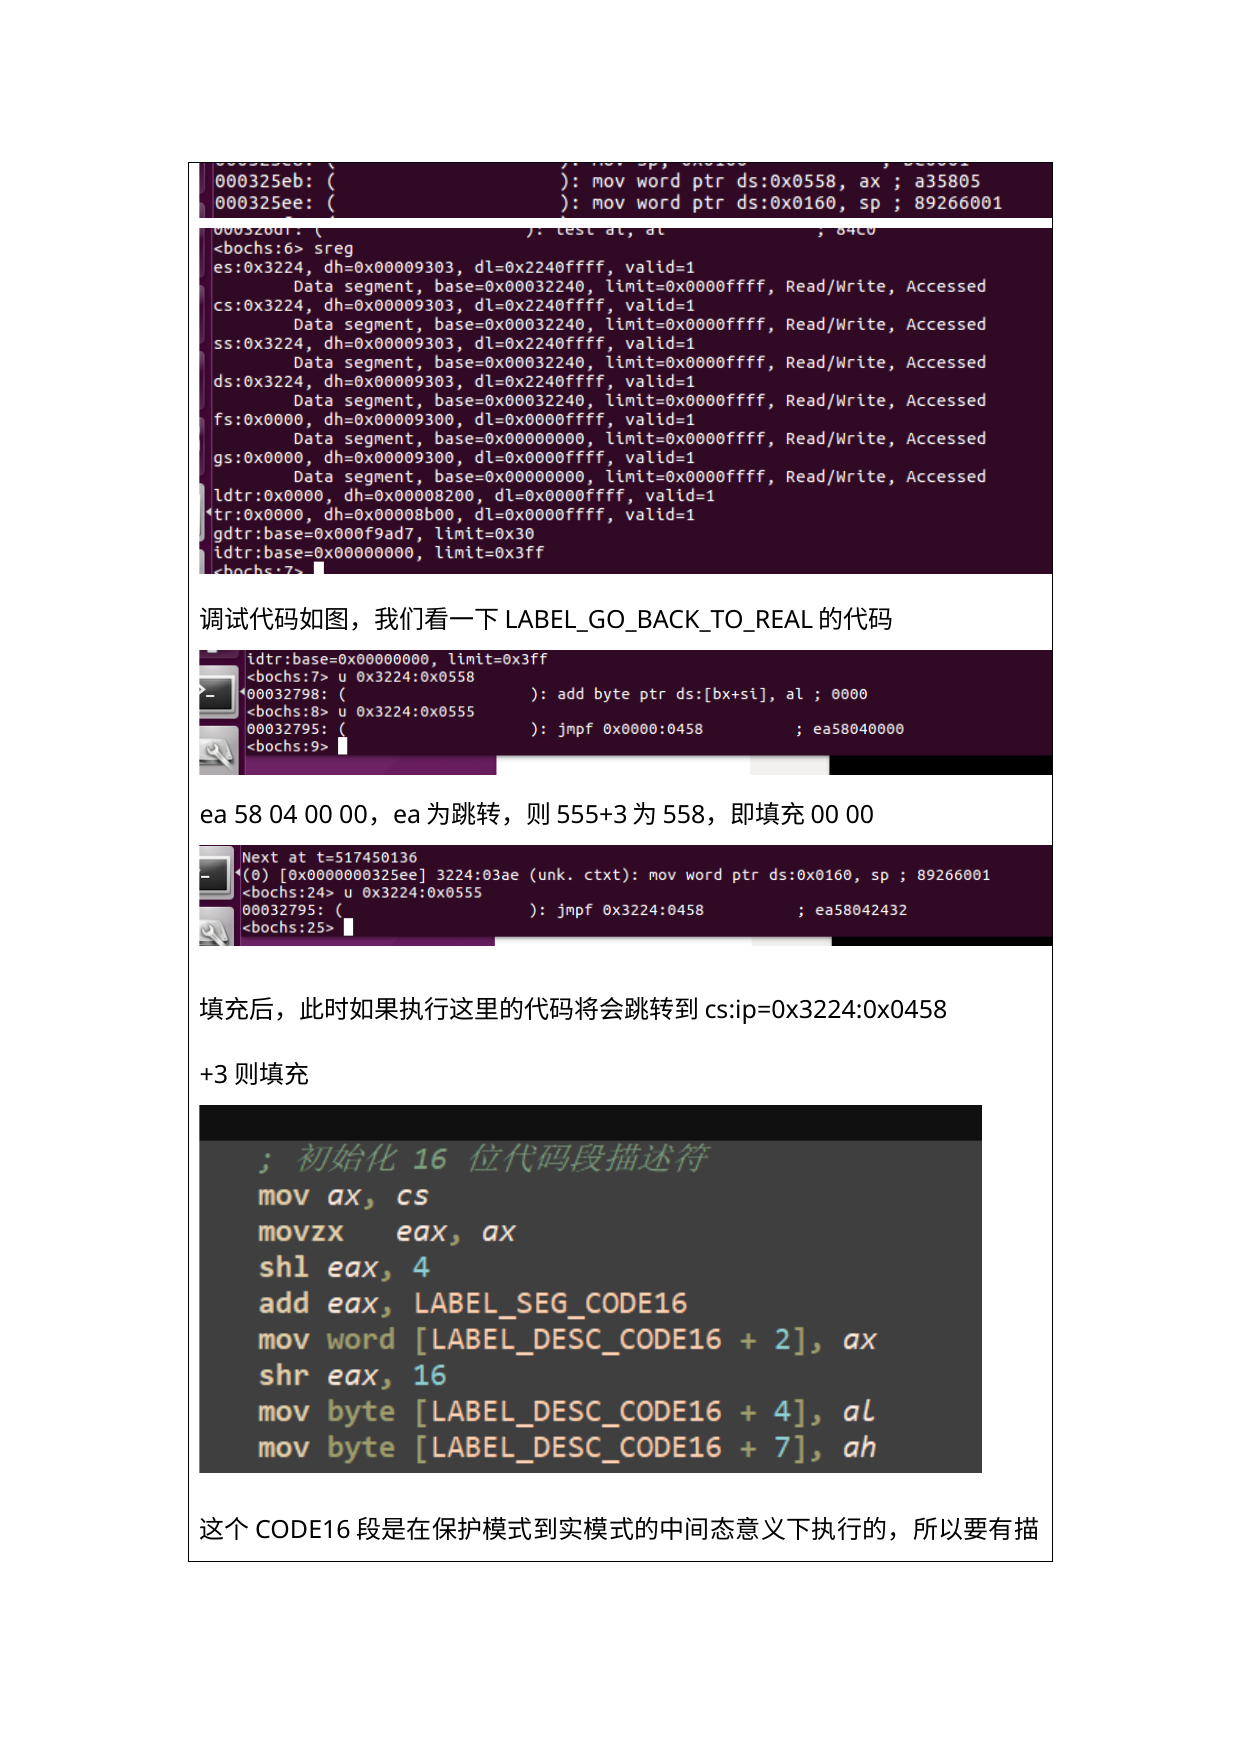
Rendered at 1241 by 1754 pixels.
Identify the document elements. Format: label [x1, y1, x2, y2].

picture [199, 163, 1053, 218]
picture [199, 650, 1053, 775]
picture [199, 228, 1053, 574]
picture [199, 845, 1053, 946]
table_cell [189, 163, 1052, 1561]
picture [199, 1105, 982, 1473]
